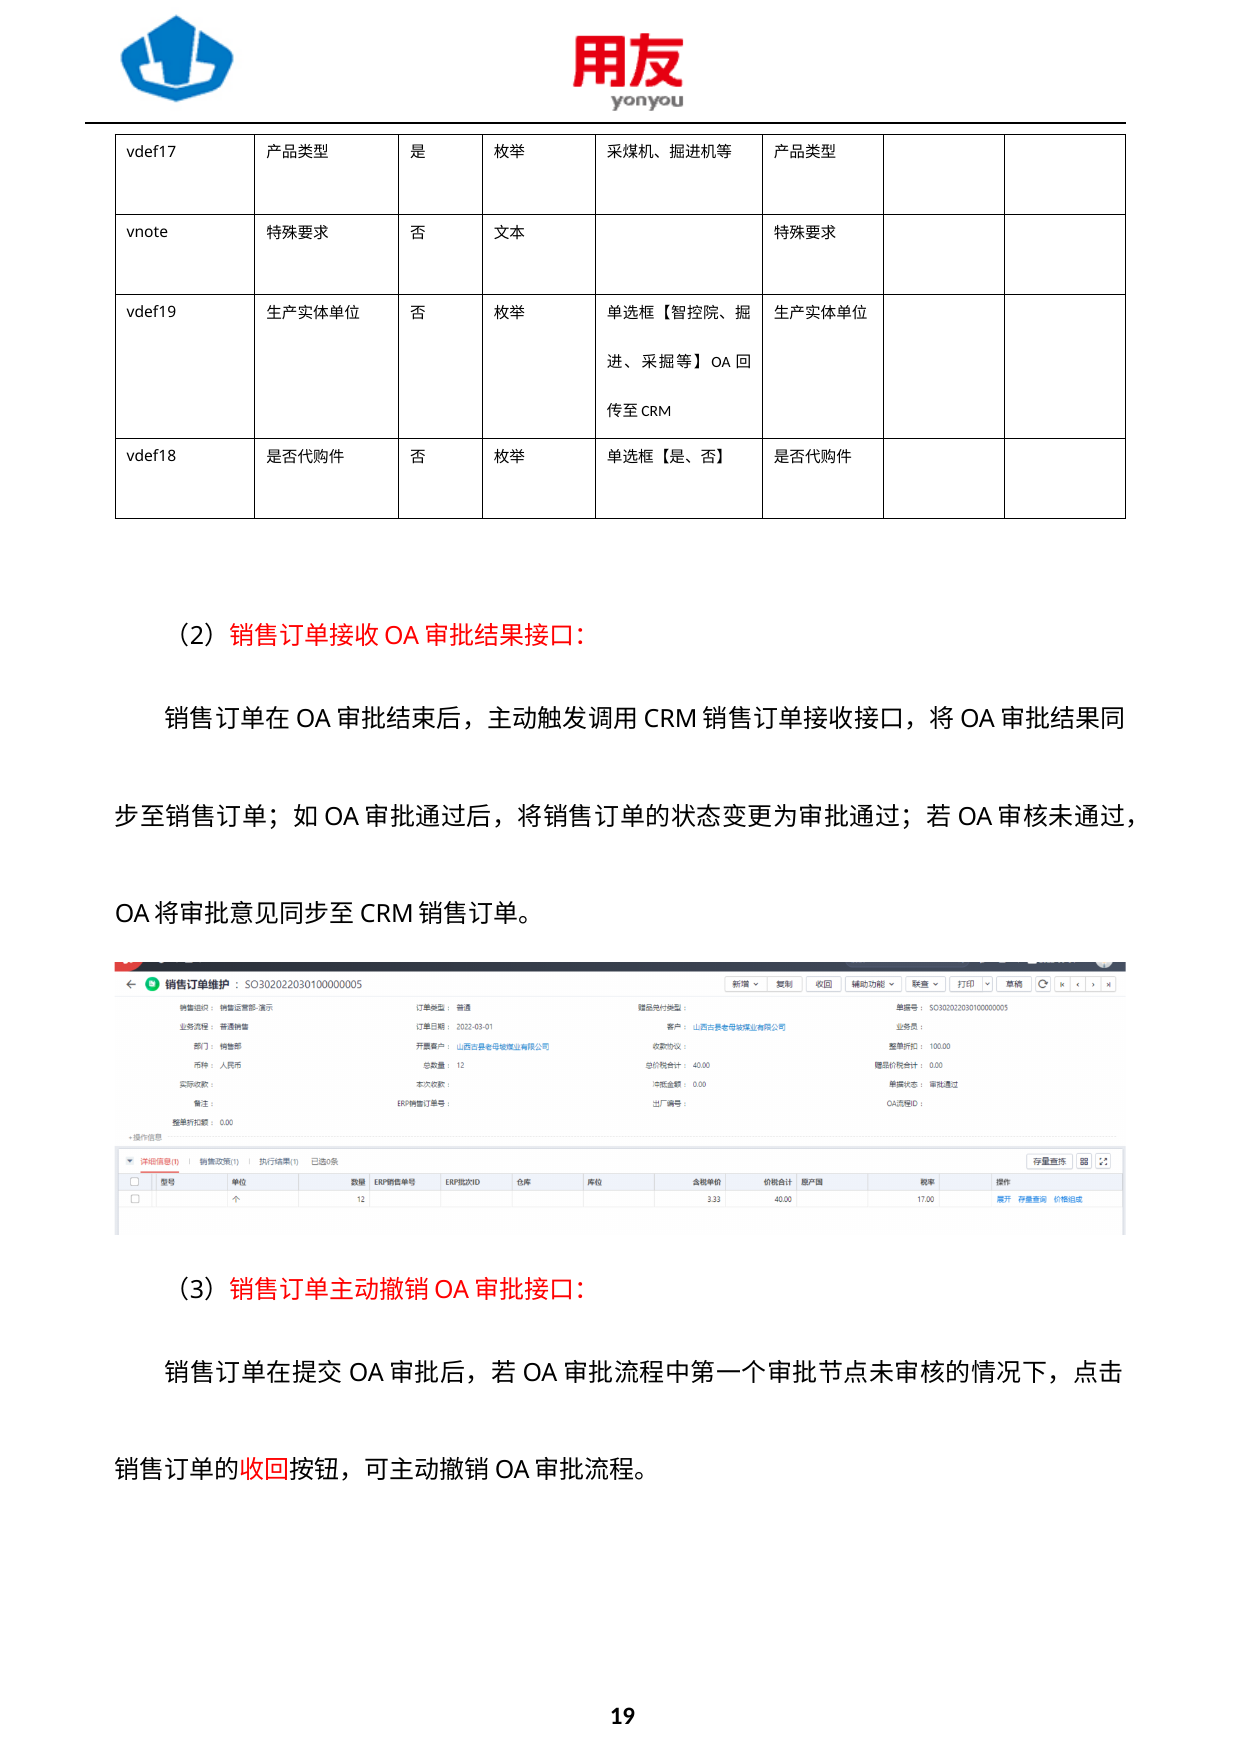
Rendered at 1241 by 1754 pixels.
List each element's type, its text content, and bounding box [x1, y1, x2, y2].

table_cell 特殊要求 [763, 215, 883, 294]
table_cell [1005, 295, 1125, 438]
table_cell vdef19 [116, 295, 254, 438]
table_cell 生产实体单位 [255, 295, 398, 438]
table_cell 否 [399, 215, 482, 294]
table_cell 文本 [483, 215, 595, 294]
table_cell [884, 439, 1004, 518]
table_cell [596, 215, 762, 294]
table_cell 否 [399, 439, 482, 518]
table_cell vdef18 [116, 439, 254, 518]
table_cell [884, 215, 1004, 294]
table_cell 枚举 [483, 295, 595, 438]
table_cell 否 [399, 295, 482, 438]
table_cell 产品类型 [255, 135, 398, 214]
table_cell 枚举 [483, 439, 595, 518]
list （2）销售订单接收OA审批结果接口： [114, 601, 1126, 666]
table_cell 是否代购件 [763, 439, 883, 518]
list 销售订单在OA审批结束后，主动触发调用CRM销售订单接收接口，将OA审批结果同步至销售订单；如OA审批通过后，将销售订单的状态变更为审批通过；若OA审核未通过，OA将审批意见同步至CRM销售订单。 [114, 684, 1126, 944]
table_cell [1005, 135, 1125, 214]
table_cell 是 [399, 135, 482, 214]
table_cell vnote [116, 215, 254, 294]
table_cell 产品类型 [763, 135, 883, 214]
table_cell [884, 135, 1004, 214]
table_cell [1005, 215, 1125, 294]
list 销售订单在提交OA审批后，若OA审批流程中第一个审批节点未审核的情况下，点击销售订单的收回按钮，可主动撤销OA审批流程。 [114, 1338, 1126, 1501]
table_cell vdef17 [116, 135, 254, 214]
table_cell [884, 295, 1004, 438]
table_cell 单选框【是、否】 [596, 439, 762, 518]
table_cell 枚举 [483, 135, 595, 214]
table_cell 特殊要求 [255, 215, 398, 294]
table_cell [1005, 439, 1125, 518]
table_cell 是否代购件 [255, 439, 398, 518]
list （3）销售订单主动撤销OA审批接口： [114, 1255, 1126, 1320]
picture [114, 962, 1126, 1235]
table_cell 单选框【智控院、掘进、采掘等】OA回传至CRM [596, 295, 762, 438]
table_cell 生产实体单位 [763, 295, 883, 438]
table_cell 采煤机、掘进机等 [596, 135, 762, 214]
picture [102, 0, 254, 122]
picture [558, 17, 697, 122]
